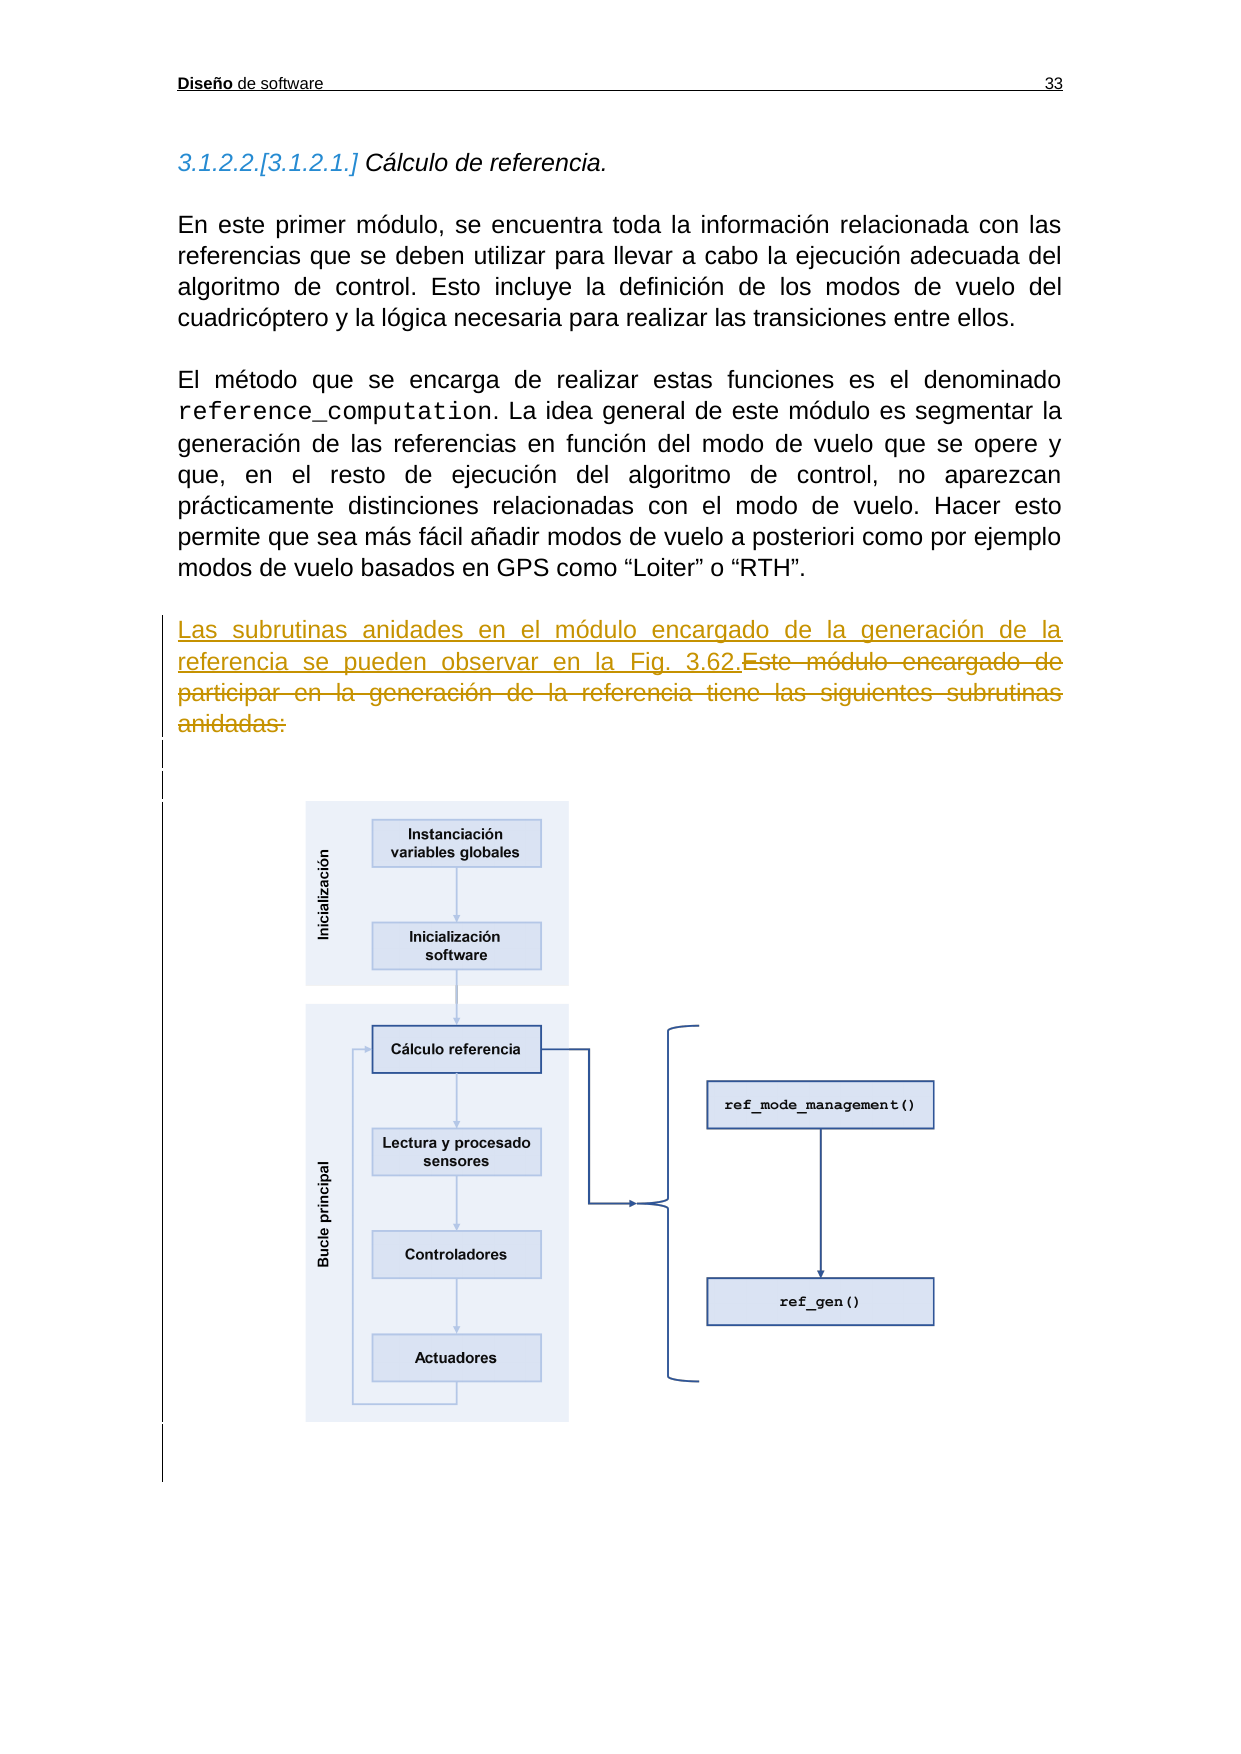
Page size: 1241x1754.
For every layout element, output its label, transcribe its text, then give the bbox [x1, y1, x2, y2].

subtitle Cálculo de referencia. [177, 148, 1063, 176]
text En este primer módulo, se encuentra toda la información relacionada con las referencias que se deben utilizar para llevar a cabo la ejecución adecuada del algoritmo de control. Esto incluye la definición de los modos de vuelo del cuadricóptero y la lógica necesaria para realizar las transiciones entre ellos. [177, 210, 1063, 332]
text El método que se encarga de realizar estas funciones es el denominado reference_computation. La idea general de este módulo es segmentar la generación de las referencias en función del modo de vuelo que se opere y que, en el resto de ejecución del algoritmo de control, no aparezcan prácticamente distinciones relacionadas con el modo de vuelo. Hacer esto permite que sea más fácil añadir modos de vuelo a posteriori como por ejemplo modos de vuelo basados en GPS como “Loiter” o “RTH”. [177, 365, 1063, 582]
picture [305, 801, 935, 1422]
